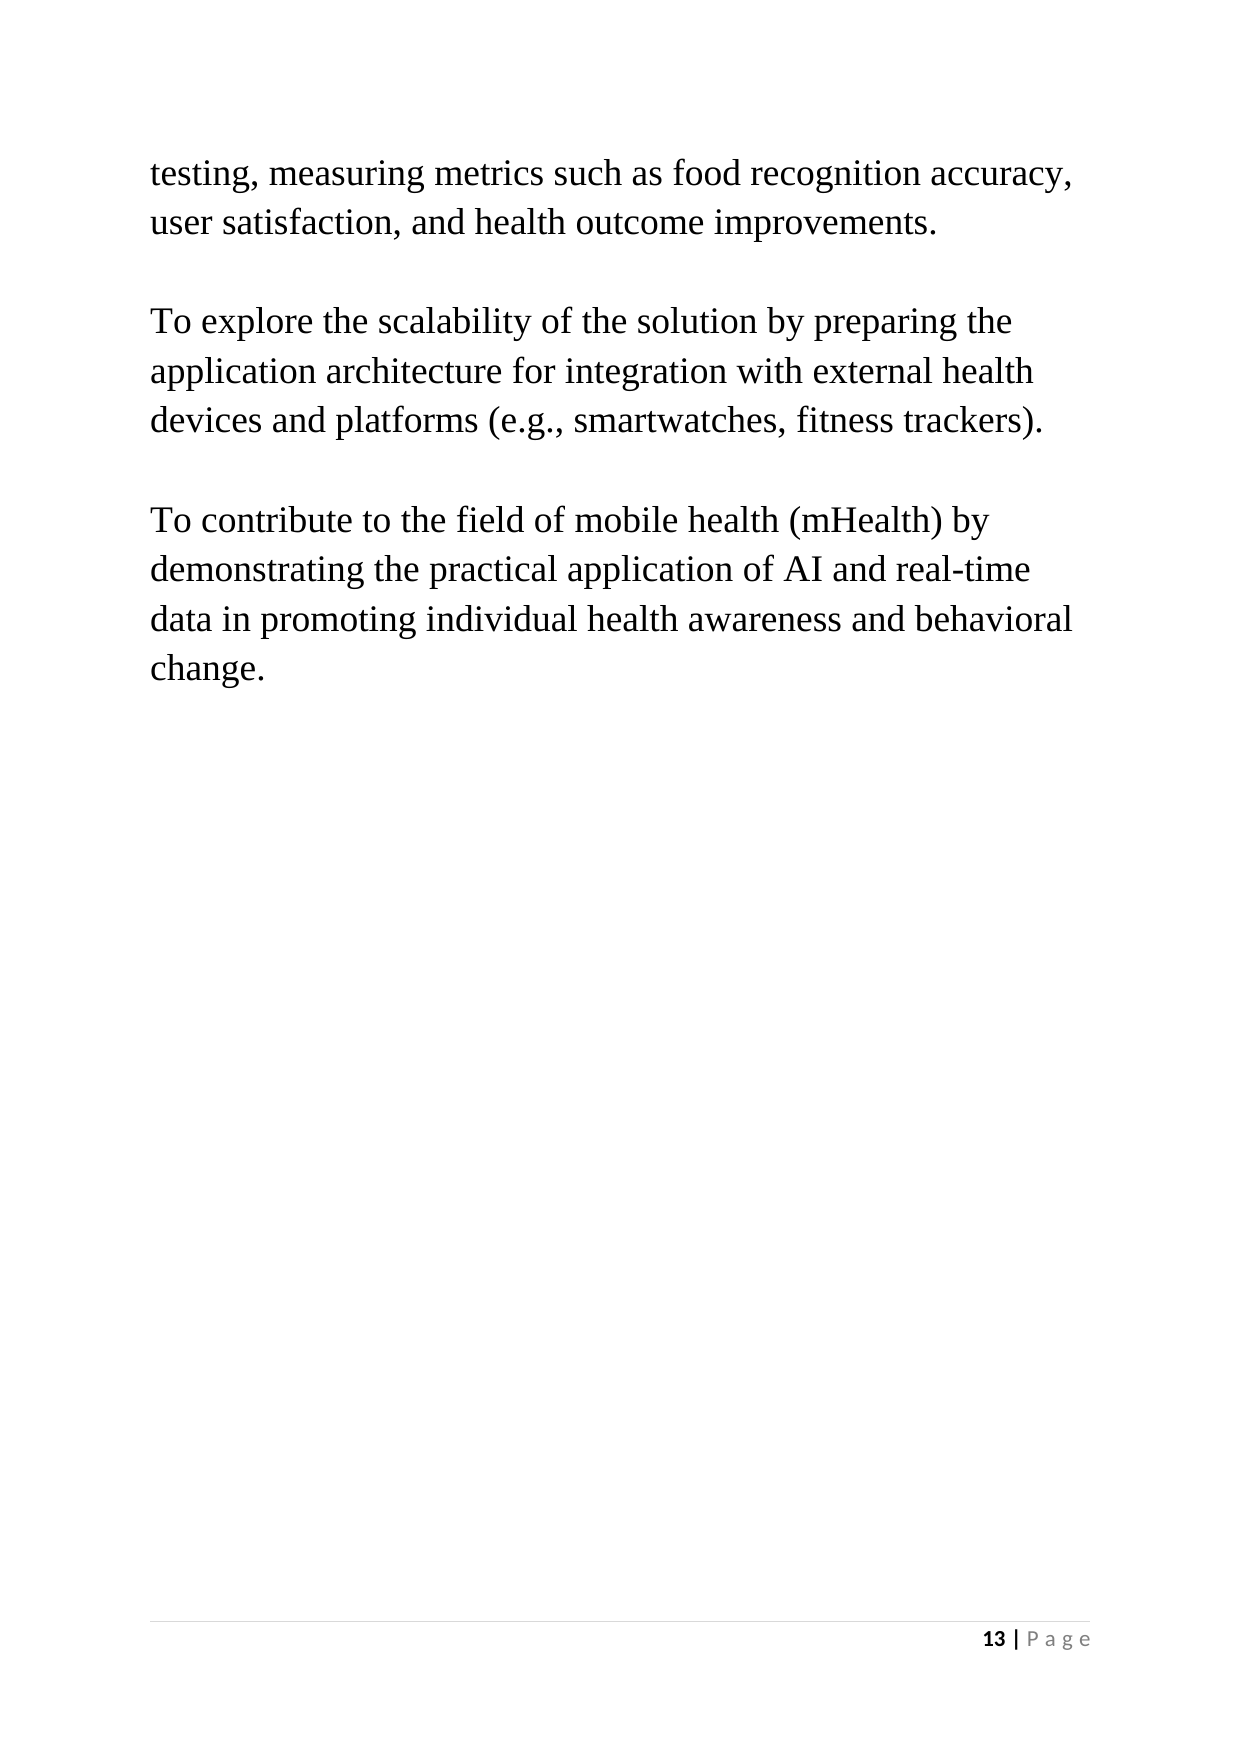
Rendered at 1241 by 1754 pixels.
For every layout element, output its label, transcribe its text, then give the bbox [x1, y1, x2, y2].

text To explore the scalability of the solution by preparing the application architecture for integration with external health devices and platforms (e.g., smartwatches, fitness trackers). [150, 299, 1090, 441]
text To contribute to the field of mobile health (mHealth) by demonstrating the practical application of AI and real-time data in promoting individual health awareness and behavioral change. [150, 497, 1090, 689]
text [150, 150, 1090, 243]
